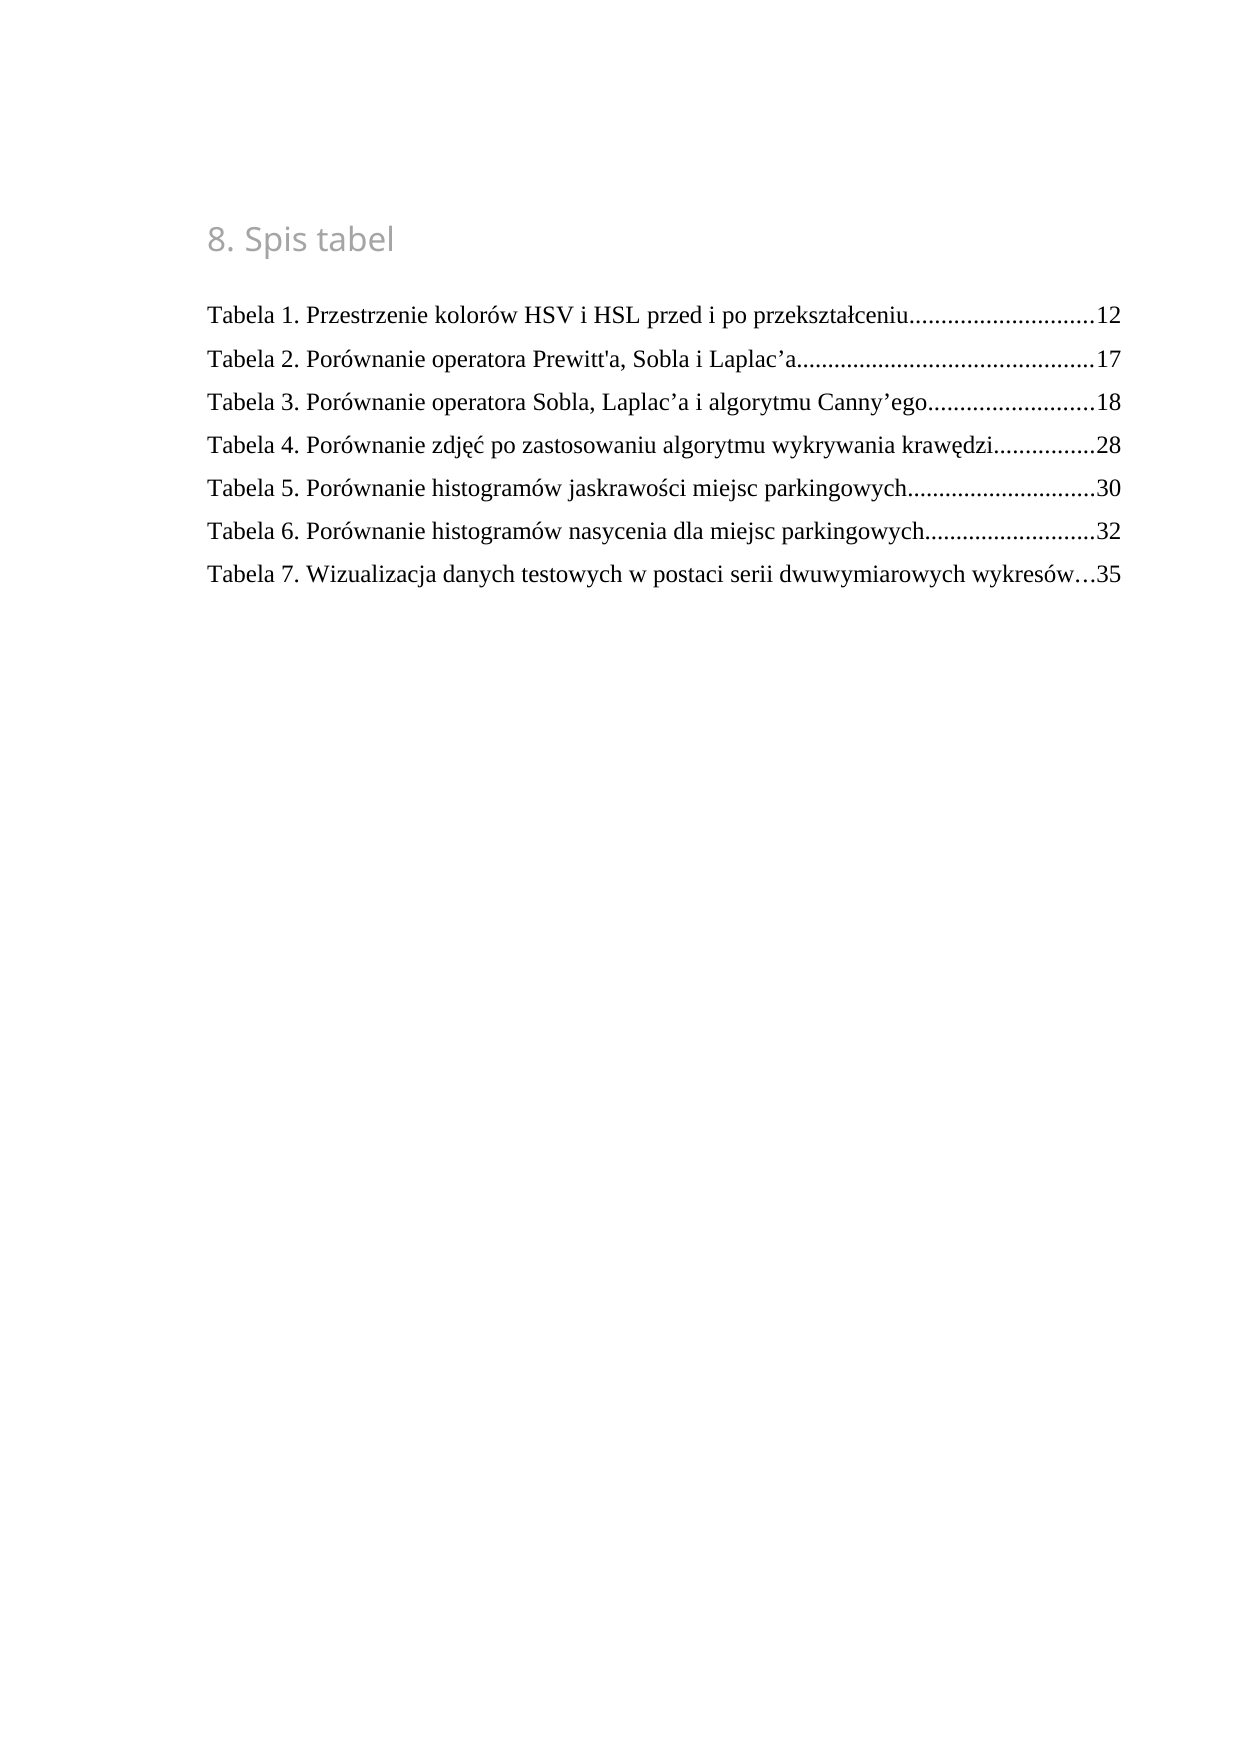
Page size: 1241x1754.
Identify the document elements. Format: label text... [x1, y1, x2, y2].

subtitle Spis tabel [207, 216, 1122, 261]
text Tabela 5. Porównanie histogramów jaskrawości miejsc parkingowych 30 [207, 473, 1122, 502]
text Tabela 6. Porównanie histogramów nasycenia dla miejsc parkingowych 32 [207, 516, 1122, 545]
text Tabela 2. Porównanie operatora Prewitt'a, Sobla i Laplac’a 17 [207, 344, 1122, 372]
text Tabela 3. Porównanie operatora Sobla, Laplac’a i algorytmu Canny’ego 18 [207, 387, 1122, 416]
text Tabela 1. Przestrzenie kolorów HSV i HSL przed i po przekształceniu 12 [207, 301, 1122, 329]
text Tabela 4. Porównanie zdjęć po zastosowaniu algorytmu wykrywania krawędzi 28 [207, 430, 1122, 459]
text Tabela 7. Wizualizacja danych testowych w postaci serii dwuwymiarowych wykresów 35 [207, 559, 1122, 588]
